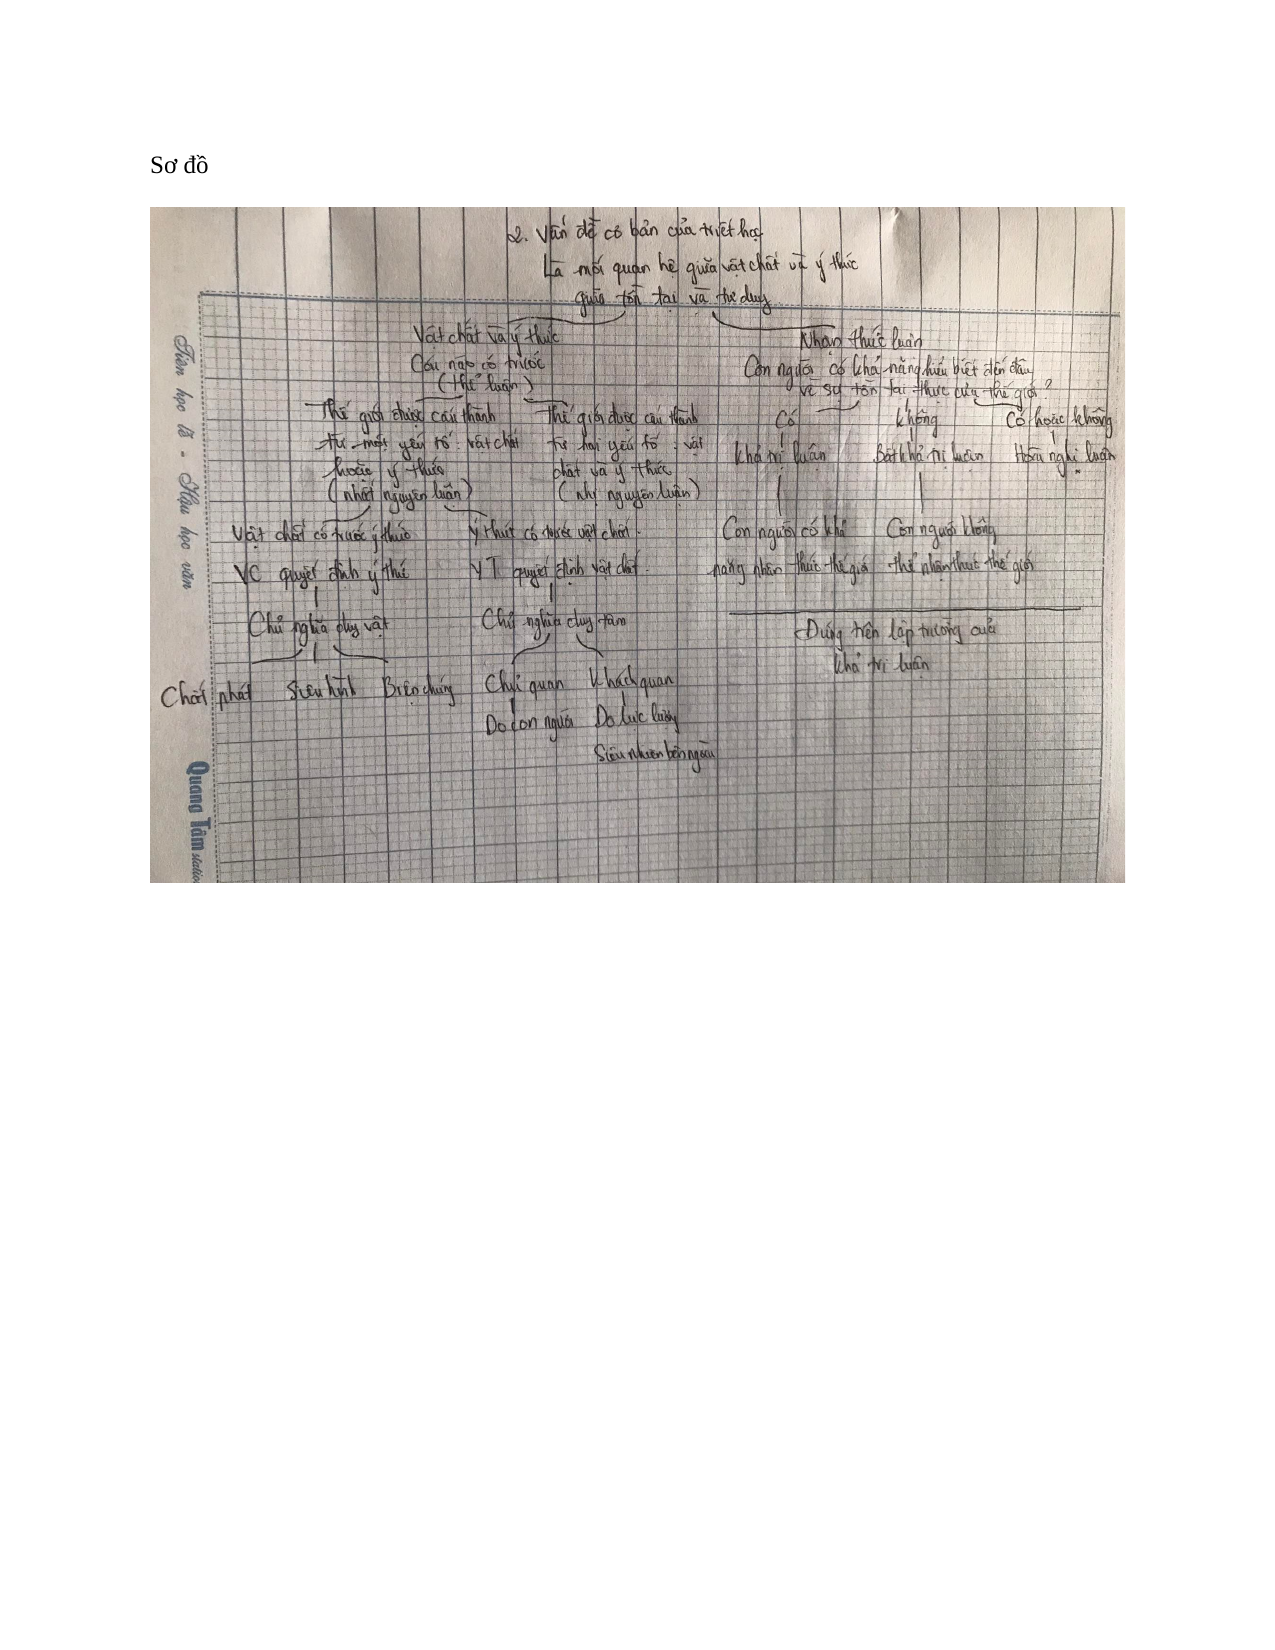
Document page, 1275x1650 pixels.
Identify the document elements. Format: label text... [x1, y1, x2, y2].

picture [150, 207, 1125, 883]
text Sơ đồ [150, 150, 1125, 207]
